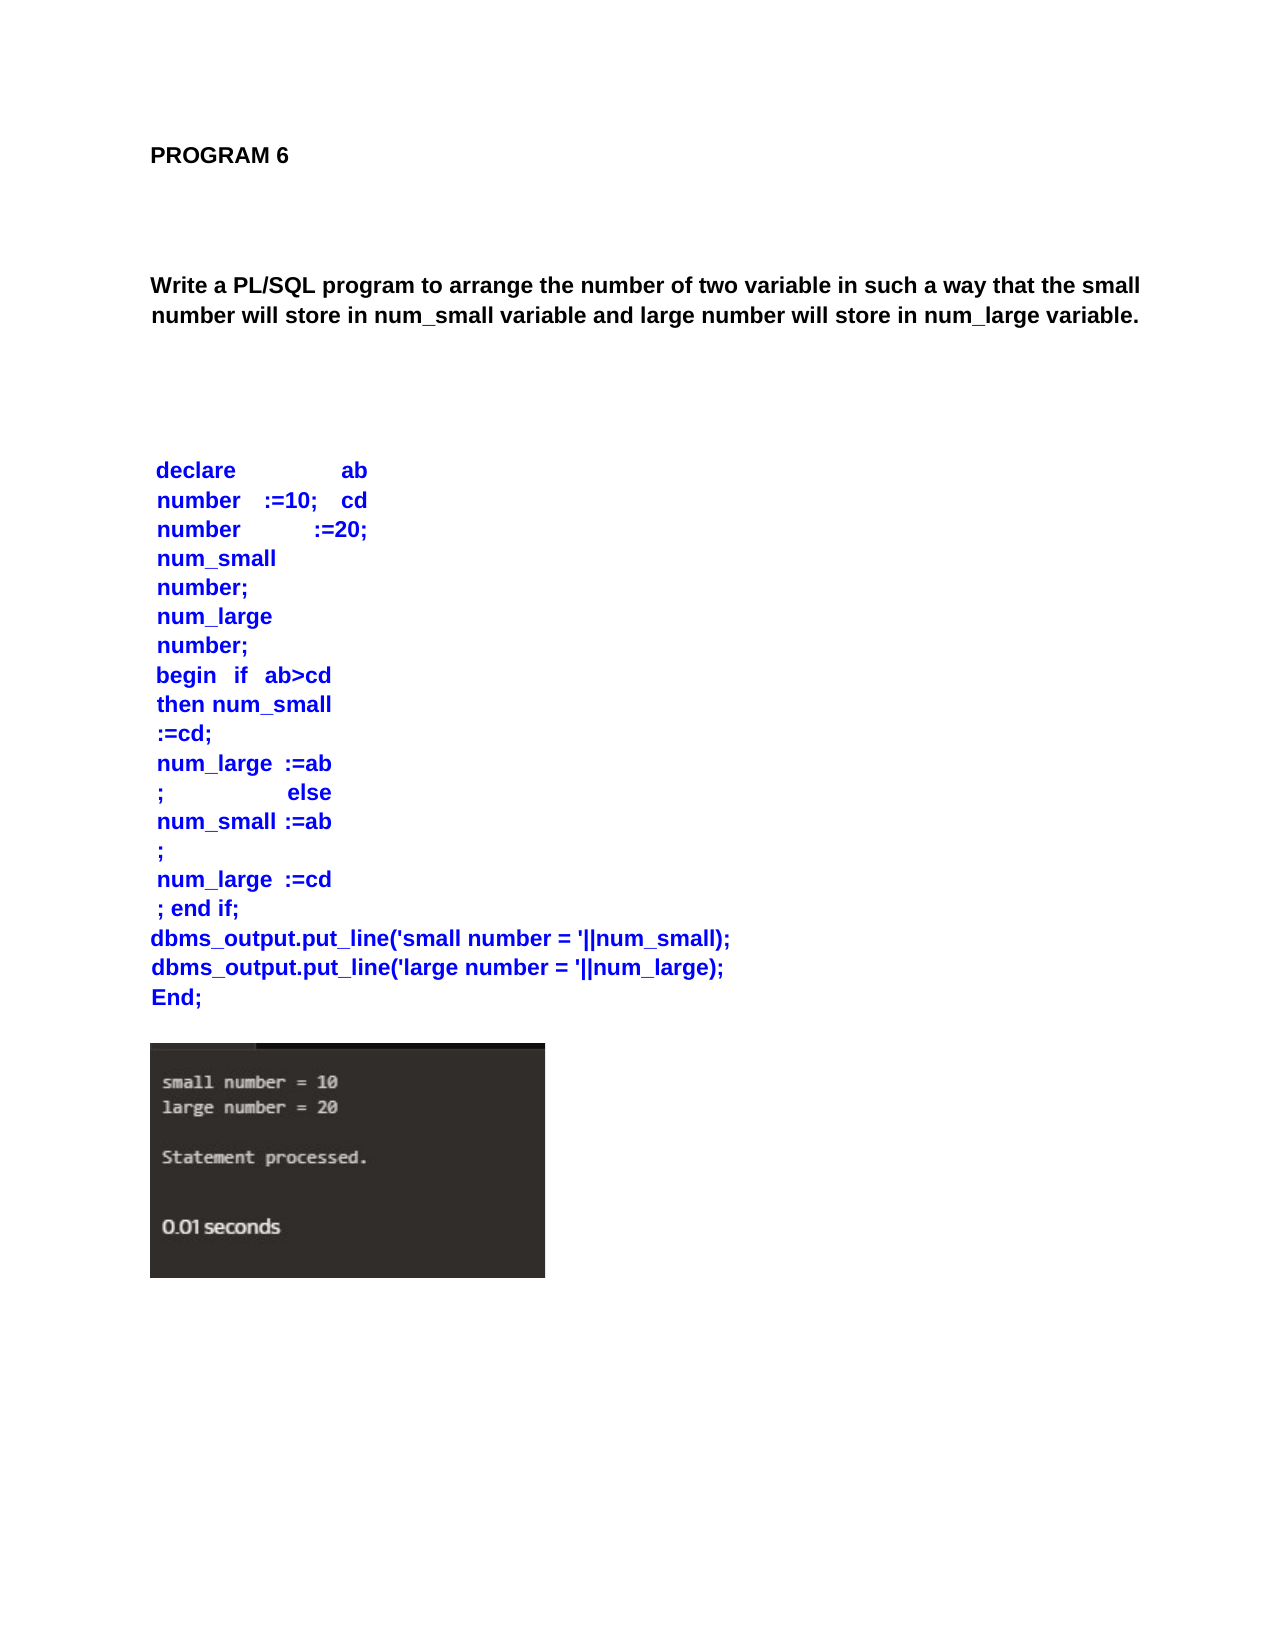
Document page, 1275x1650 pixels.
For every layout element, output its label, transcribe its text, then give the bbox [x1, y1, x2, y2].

text Write a PL/SQL program to arrange the number of two variable in such a way that the small number will store in num_small variable and large number will store in num_large variable. [150, 272, 1141, 328]
text begin if ab>cd then num_small :=cd; num_large :=ab; else num_small :=ab; num_large :=cd; end if; [156, 662, 332, 922]
text dbms_output.put_line('small number = '||num_small); dbms_output.put_line('large number = '||num_large); End; [150, 925, 781, 1010]
text declare ab number :=10; cd number :=20; num_small number; num_large number; [156, 457, 368, 659]
text PROGRAM 6 [150, 142, 1193, 168]
picture [150, 1043, 546, 1278]
